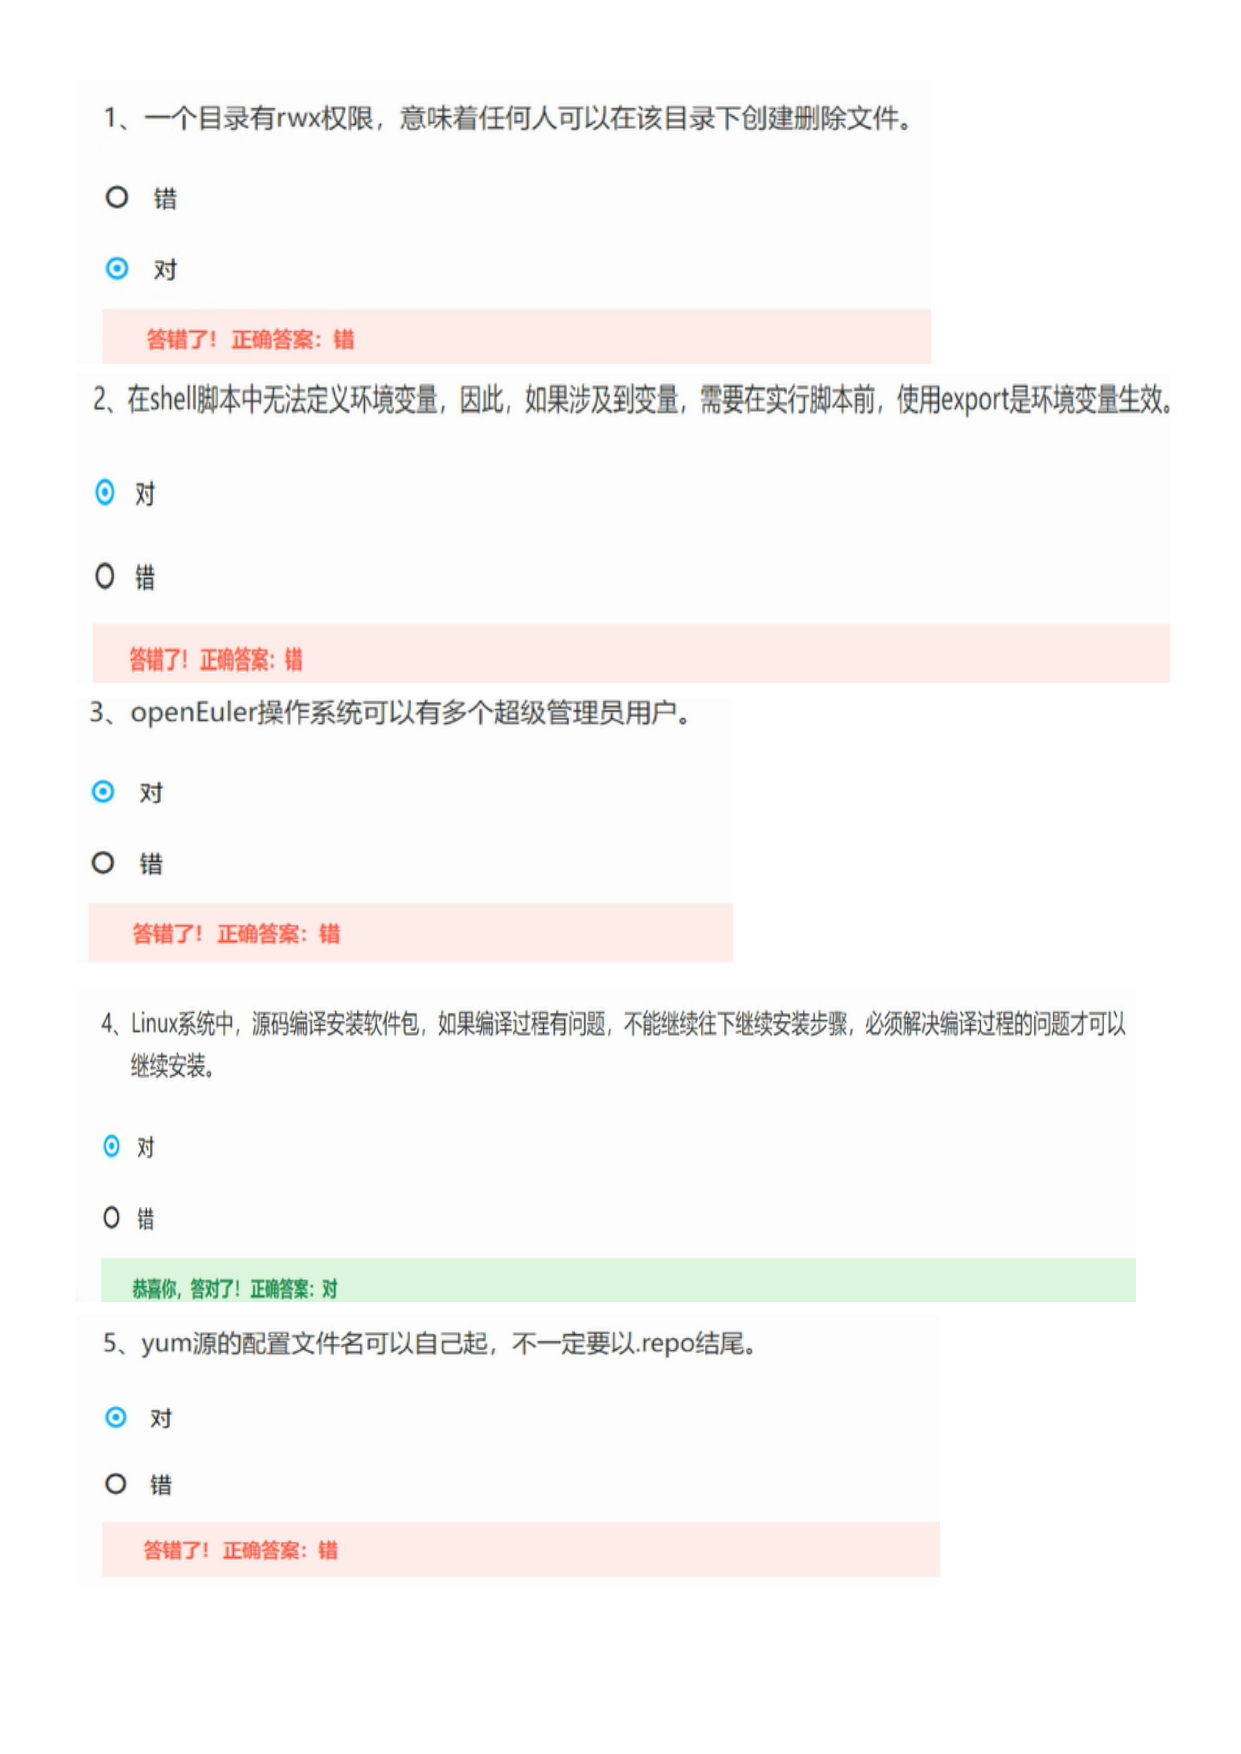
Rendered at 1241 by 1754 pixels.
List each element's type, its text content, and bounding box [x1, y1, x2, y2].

picture [75, 698, 733, 963]
picture [75, 1315, 941, 1585]
picture [75, 990, 1136, 1302]
picture [75, 80, 932, 364]
picture [75, 373, 1171, 683]
